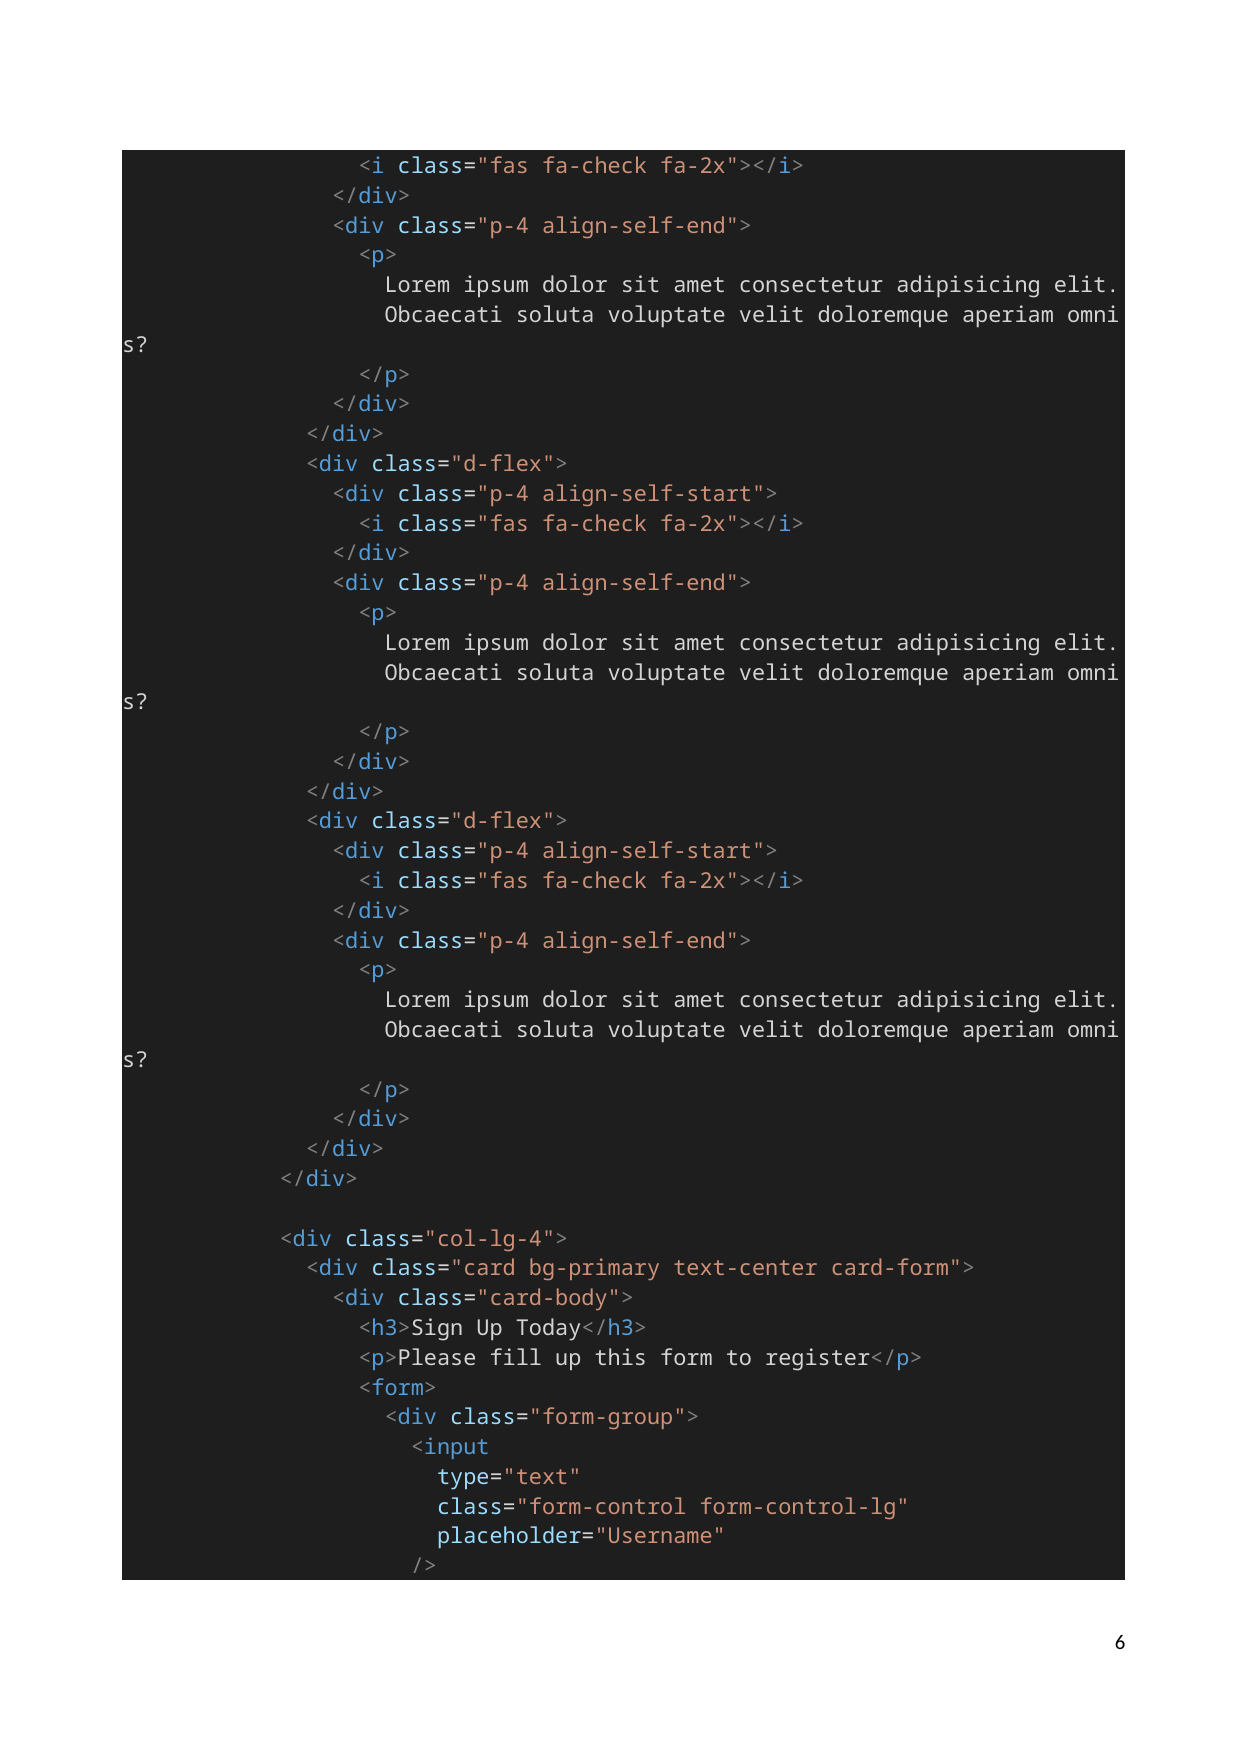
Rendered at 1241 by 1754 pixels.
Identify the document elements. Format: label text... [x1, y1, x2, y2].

text <i class="fas fa-check fa-2x"></i> [122, 150, 1125, 180]
text <div class="p-4 align-self-end"> [122, 924, 1125, 954]
text </div> [122, 1103, 1125, 1133]
text <div class="p-4 align-self-start"> [122, 478, 1125, 507]
text </div> [122, 1163, 1125, 1193]
text <div class="p-4 align-self-end"> [122, 209, 1125, 239]
text </div> [122, 746, 1125, 776]
text </div> [122, 1133, 1125, 1163]
text <p> [122, 954, 1125, 984]
text <p> [122, 239, 1125, 269]
text <div class="card bg-primary text-center card-form"> [122, 1252, 1125, 1282]
text <div class="card-body"> [122, 1282, 1125, 1312]
text Obcaecati soluta voluptate velit doloremque aperiam omnis? [122, 1014, 1125, 1073]
text class="form-control form-control-lg" [122, 1491, 1125, 1520]
text <input [122, 1431, 1125, 1461]
text <div class="p-4 align-self-start"> [122, 835, 1125, 865]
text <div class="d-flex"> [122, 805, 1125, 835]
text <form> [122, 1371, 1125, 1401]
text </p> [122, 716, 1125, 746]
text <div class="p-4 align-self-end"> [122, 567, 1125, 597]
text </div> [122, 388, 1125, 418]
text Obcaecati soluta voluptate velit doloremque aperiam omnis? [122, 656, 1125, 716]
text Lorem ipsum dolor sit amet consectetur adipisicing elit. [122, 984, 1125, 1014]
text <i class="fas fa-check fa-2x"></i> [122, 507, 1125, 537]
text type="text" [122, 1461, 1125, 1491]
text <p> [122, 597, 1125, 627]
text <div class="col-lg-4"> [122, 1222, 1125, 1252]
text </div> [122, 418, 1125, 448]
text <div class="d-flex"> [122, 448, 1125, 478]
text </p> [122, 358, 1125, 388]
text </div> [122, 180, 1125, 209]
text </div> [122, 537, 1125, 567]
text </div> [122, 776, 1125, 805]
text /> [122, 1550, 1125, 1580]
text Lorem ipsum dolor sit amet consectetur adipisicing elit. [122, 269, 1125, 299]
text </div> [122, 895, 1125, 924]
text placeholder="Username" [122, 1520, 1125, 1550]
text <i class="fas fa-check fa-2x"></i> [122, 865, 1125, 895]
text <p>Please fill up this form to register</p> [122, 1342, 1125, 1371]
text Obcaecati soluta voluptate velit doloremque aperiam omnis? [122, 299, 1125, 358]
text Lorem ipsum dolor sit amet consectetur adipisicing elit. [122, 627, 1125, 656]
text </p> [122, 1073, 1125, 1103]
text <h3>Sign Up Today</h3> [122, 1312, 1125, 1342]
text <div class="form-group"> [122, 1401, 1125, 1431]
